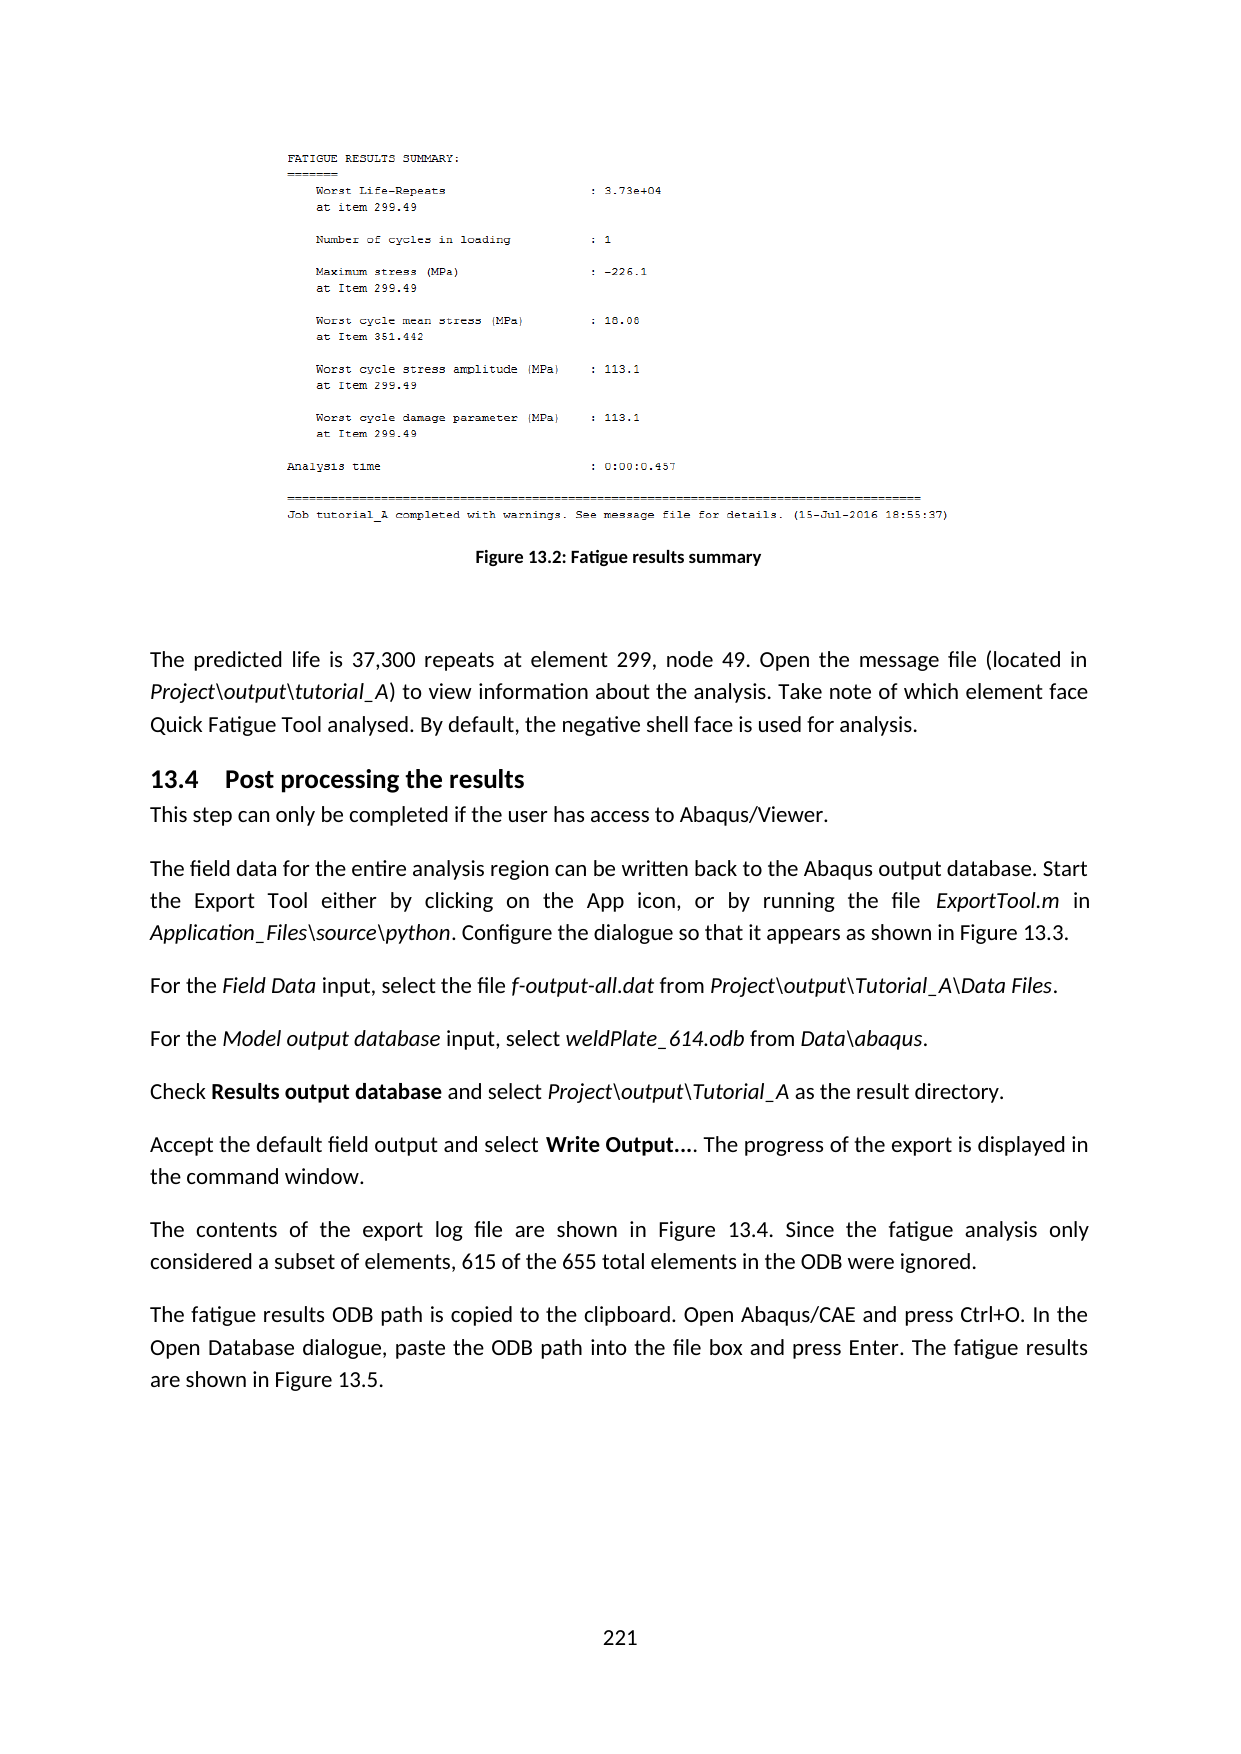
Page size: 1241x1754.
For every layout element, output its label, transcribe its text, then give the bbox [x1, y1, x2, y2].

text Check Results output database and select Project\output\Tutorial_A as the result directory. [150, 1077, 1090, 1105]
text The predicted life is 37,300 repeats at element 299, node 49. Open the message file (located in Project\output\tutorial_A) to view information about the analysis. Take note of which element face Quick Fatigue Tool analysed. By default, the negative shell face is used for analysis. [150, 645, 1090, 738]
picture [286, 149, 953, 527]
text This step can only be completed if the user has access to Abaqus/Viewer. [150, 801, 1090, 829]
text For the Model output database input, select weldPlate_614.odb from Data\abaqus. [150, 1024, 1090, 1052]
subtitle 13.4 Post processing the results [150, 763, 1090, 796]
text For the Field Data input, select the file f-output-all.dat from Project\output\Tutorial_A\Data Files. [150, 971, 1090, 999]
text The contents of the export log file are shown in Figure 13.4. Since the fatigue analysis only considered a subset of elements, 615 of the 655 total elements in the ODB were ignored. [150, 1215, 1090, 1276]
text The fatigue results ODB path is copied to the clipboard. Open Abaqus/CAE and press Ctrl+O. In the Open Database dialogue, paste the ODB path into the file box and press Enter. The fatigue results are shown in Figure 13.5. [150, 1301, 1090, 1393]
text Accept the default field output and select Write Output.... The progress of the export is displayed in the command window. [150, 1130, 1090, 1190]
text The field data for the entire analysis region can be written back to the Abaqus output database. Start the Export Tool either by clicking on the App icon, or by running the file ExportTool.m in Application_Files\source\python. Configure the dialogue so that it appears as shown in Figure 13.3. [150, 854, 1090, 946]
